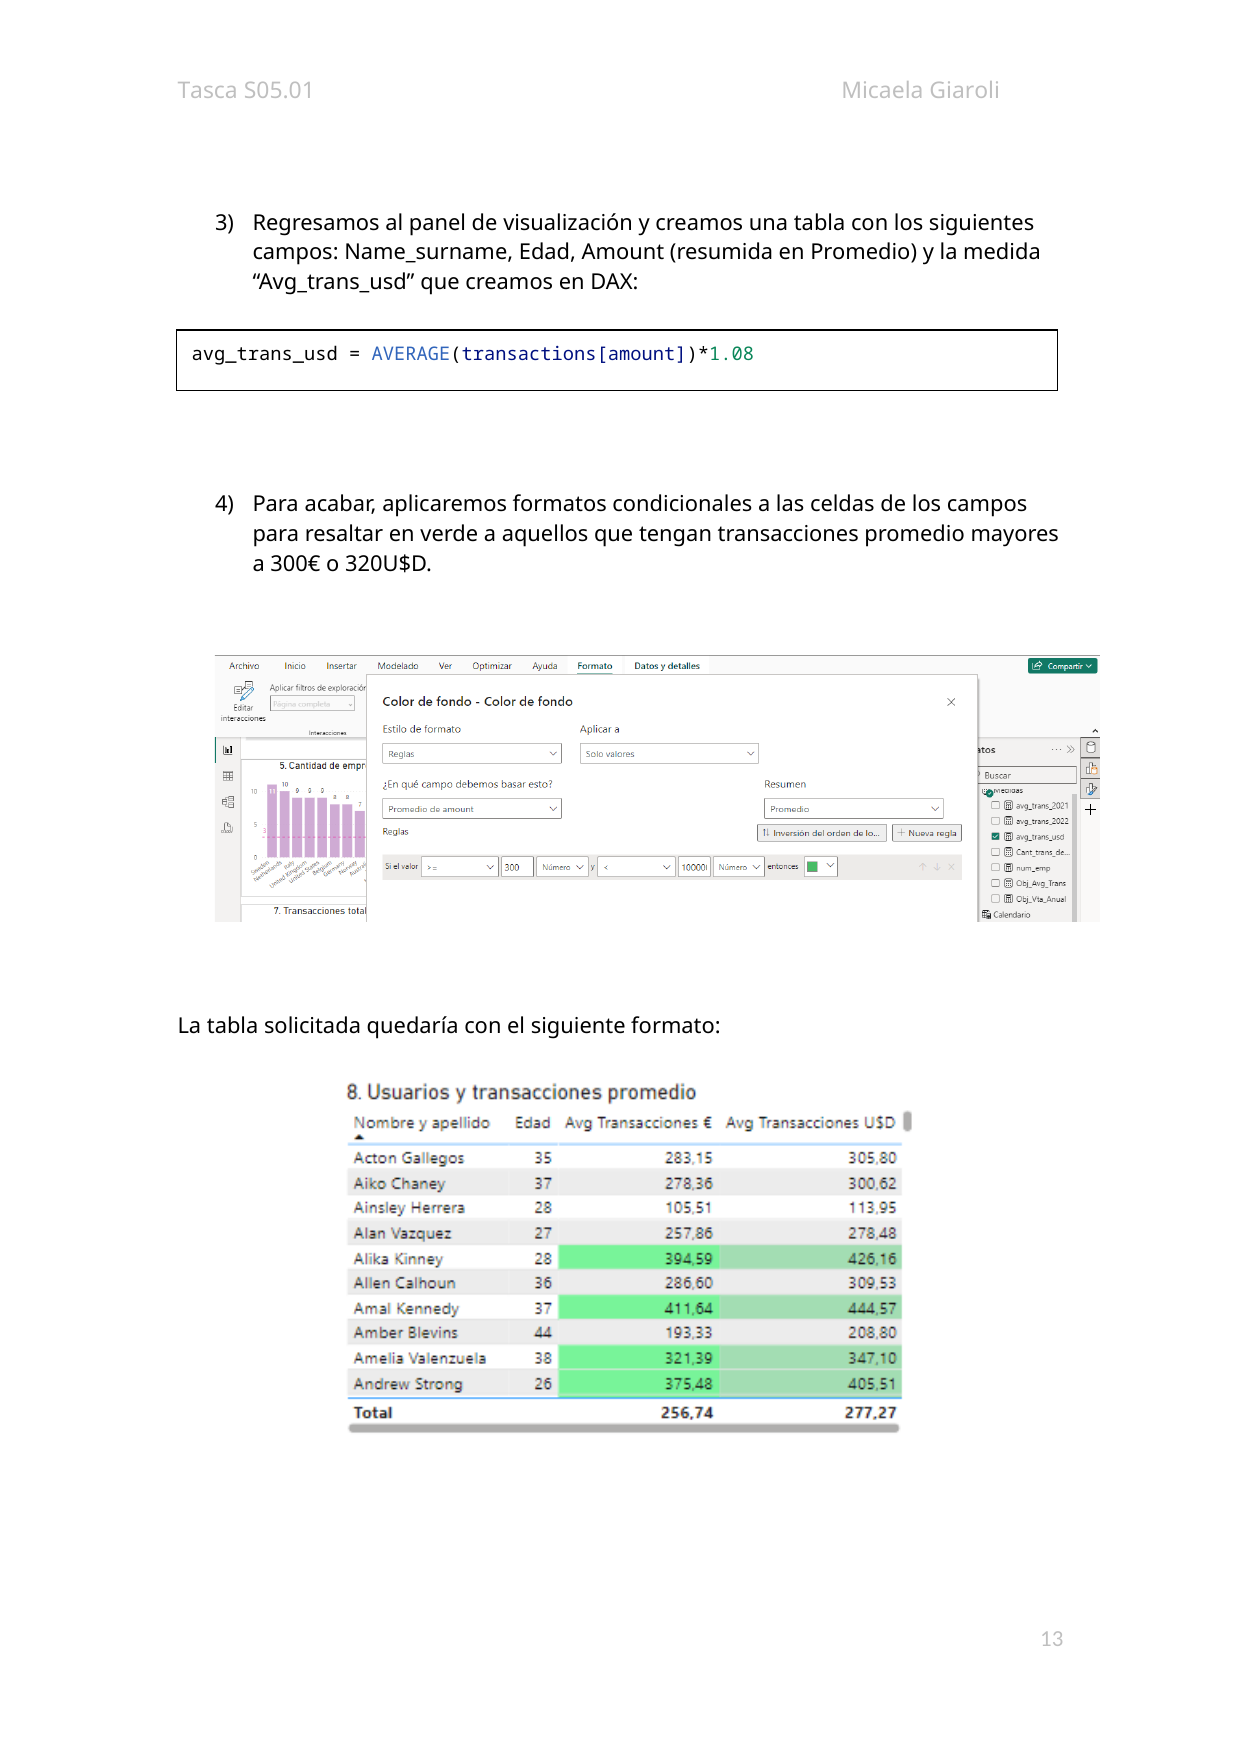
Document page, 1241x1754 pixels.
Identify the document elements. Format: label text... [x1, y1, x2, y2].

subtitle La tabla solicitada quedaría con el siguiente formato: [177, 1009, 1063, 1039]
subtitle Regresamos al panel de visualización y creamos una tabla con los siguientes campos: Name_surname, Edad, Amount (resumida en Promedio) y la medida “Avg_trans_usd” que creamos en DAX: [215, 207, 1063, 296]
picture [214, 655, 1100, 922]
picture [328, 1068, 912, 1448]
subtitle Para acabar, aplicaremos formatos condicionales a las celdas de los campos para resaltar en verde a aquellos que tengan transacciones promedio mayores a 300€ o 320U$D. [215, 488, 1063, 578]
